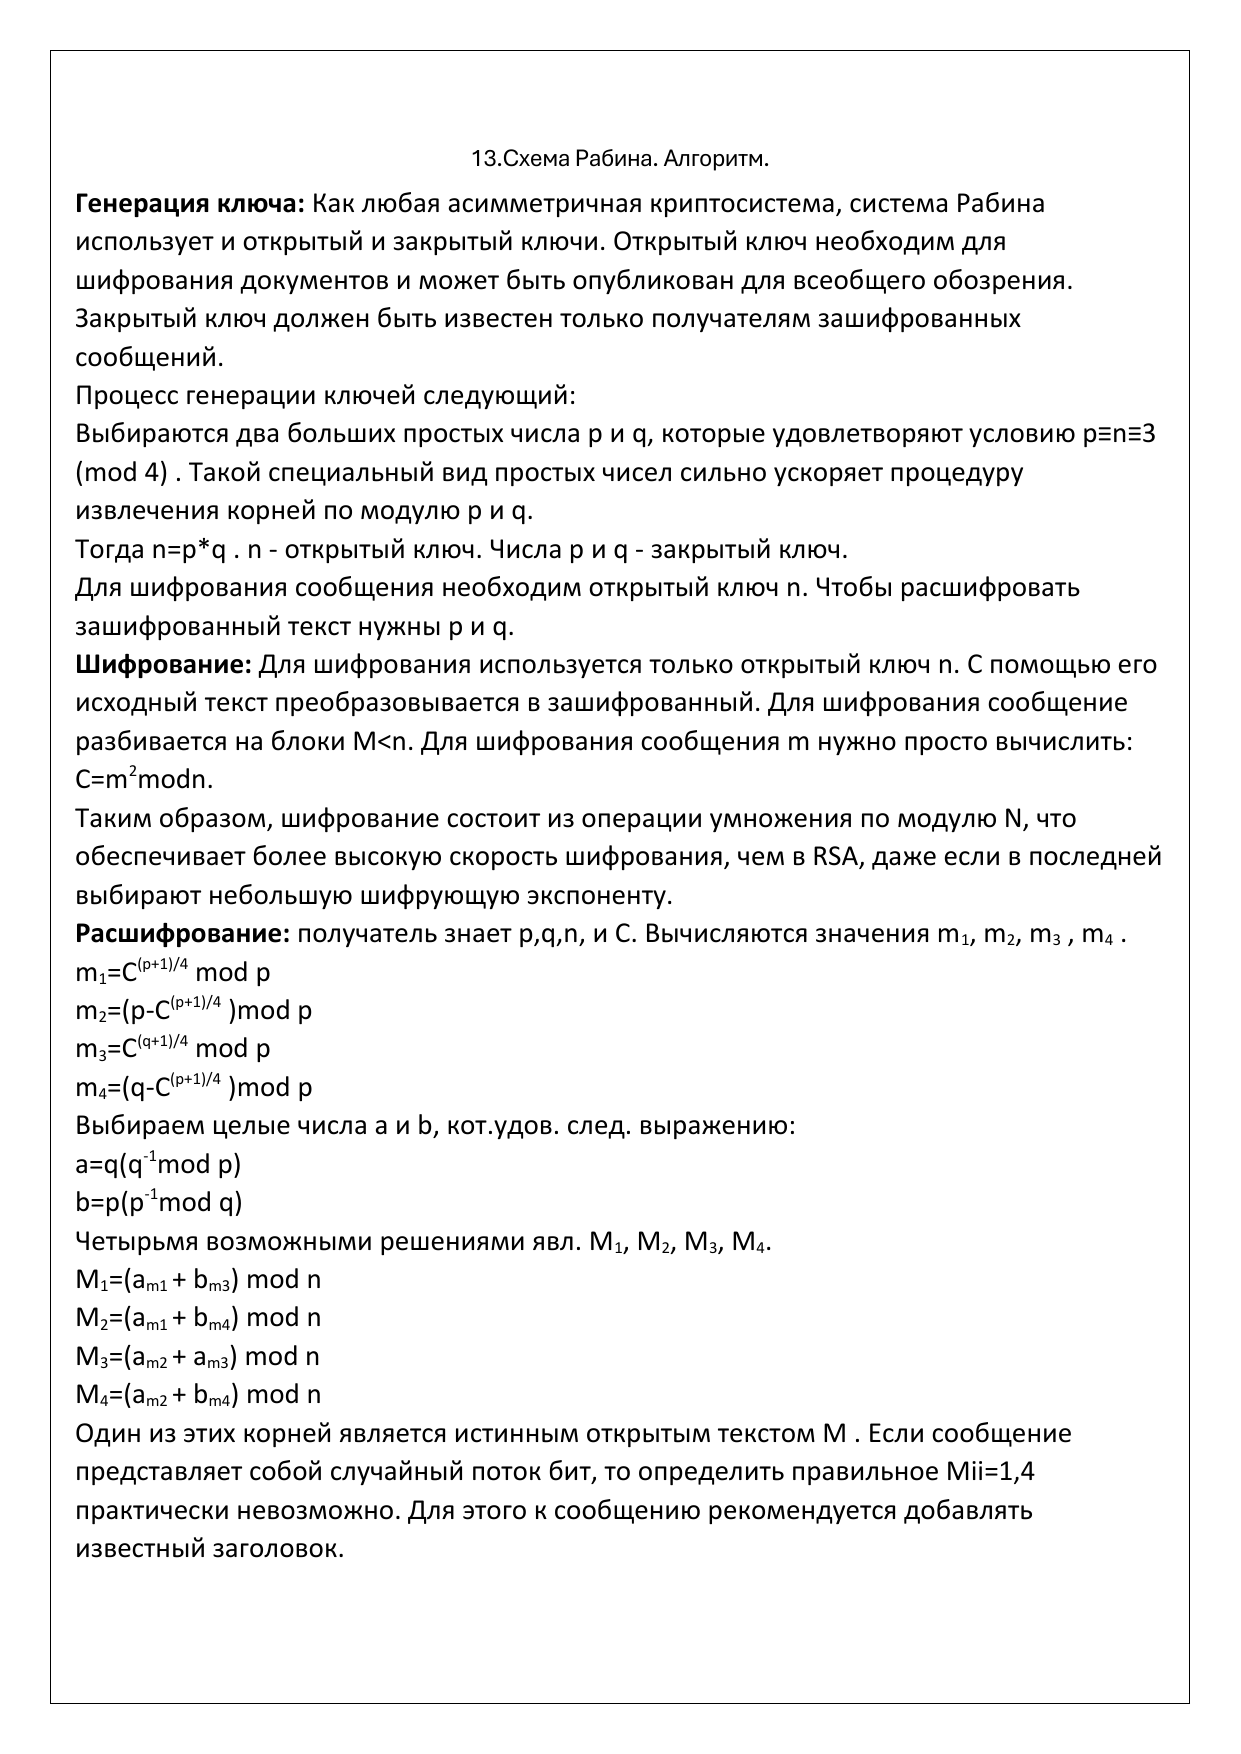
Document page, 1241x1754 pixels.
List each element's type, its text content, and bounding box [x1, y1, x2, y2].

text Для шифрования сообщения необходим открытый ключ n. Чтобы расшифровать зашифрованный текст нужны p и q. [75, 568, 1165, 642]
text Таким образом, шифрование состоит из операции умножения по модулю N, что обеспечивает более высокую скорость шифрования, чем в RSA, даже если в последней выбирают небольшую шифрующую экспоненту. [75, 799, 1165, 911]
text m3=C(q+1)/4 mod p [75, 1029, 1165, 1065]
text Процесс генерации ключей следующий: [75, 376, 1165, 412]
text m4=(q-C(p+1)/4 )mod p [75, 1068, 1165, 1103]
text C=m2modn. [75, 760, 1165, 796]
text m1=C(p+1)/4 mod p [75, 953, 1165, 988]
text a=q(q-1mod p) [75, 1145, 1165, 1180]
text Четырьмя возможными решениями явл. M1, M2, M3, M4. [75, 1222, 1165, 1257]
text Один из этих корней является истинным открытым текстом M . Если сообщение представляет собой случайный поток бит, то определить правильное Mii=1,4 практически невозможно. Для этого к сообщению рекомендуется добавлять известный заголовок. [75, 1414, 1165, 1565]
text Выбираем целые числа a и b, кот.удов. след. выражению: [75, 1106, 1165, 1142]
text M2=(am1 + bm4) mod n [75, 1298, 1165, 1334]
text M1=(am1 + bm3) mod n [75, 1260, 1165, 1296]
text Расшифрование: получатель знает p,q,n, и C. Вычисляются значения m1, m2, m3 , m4 . [75, 914, 1165, 950]
text b=p(p-1mod q) [75, 1183, 1165, 1219]
text Тогда n=p*q . n - открытый ключ. Числа p и q - закрытый ключ. [75, 530, 1165, 565]
text M4=(am2 + bm4) mod n [75, 1375, 1165, 1411]
text m2=(p-C(p+1)/4 )mod p [75, 991, 1165, 1027]
text Шифрование: Для шифрования используется только открытый ключ n. С помощью его исходный текст преобразовывается в зашифрованный. Для шифрования сообщение разбивается на блоки M<n. Для шифрования сообщения m нужно просто вычислить: [75, 645, 1165, 758]
subtitle 13.Схема Рабина. Алгоритм. [75, 143, 1165, 173]
text Генерация ключа: Как любая асимметричная криптосистема, система Рабина использует и открытый и закрытый ключи. Открытый ключ необходим для шифрования документов и может быть опубликован для всеобщего обозрения. Закрытый ключ должен быть известен только получателям зашифрованных сообщений. [75, 184, 1165, 373]
text M3=(am2 + am3) mod n [75, 1337, 1165, 1373]
